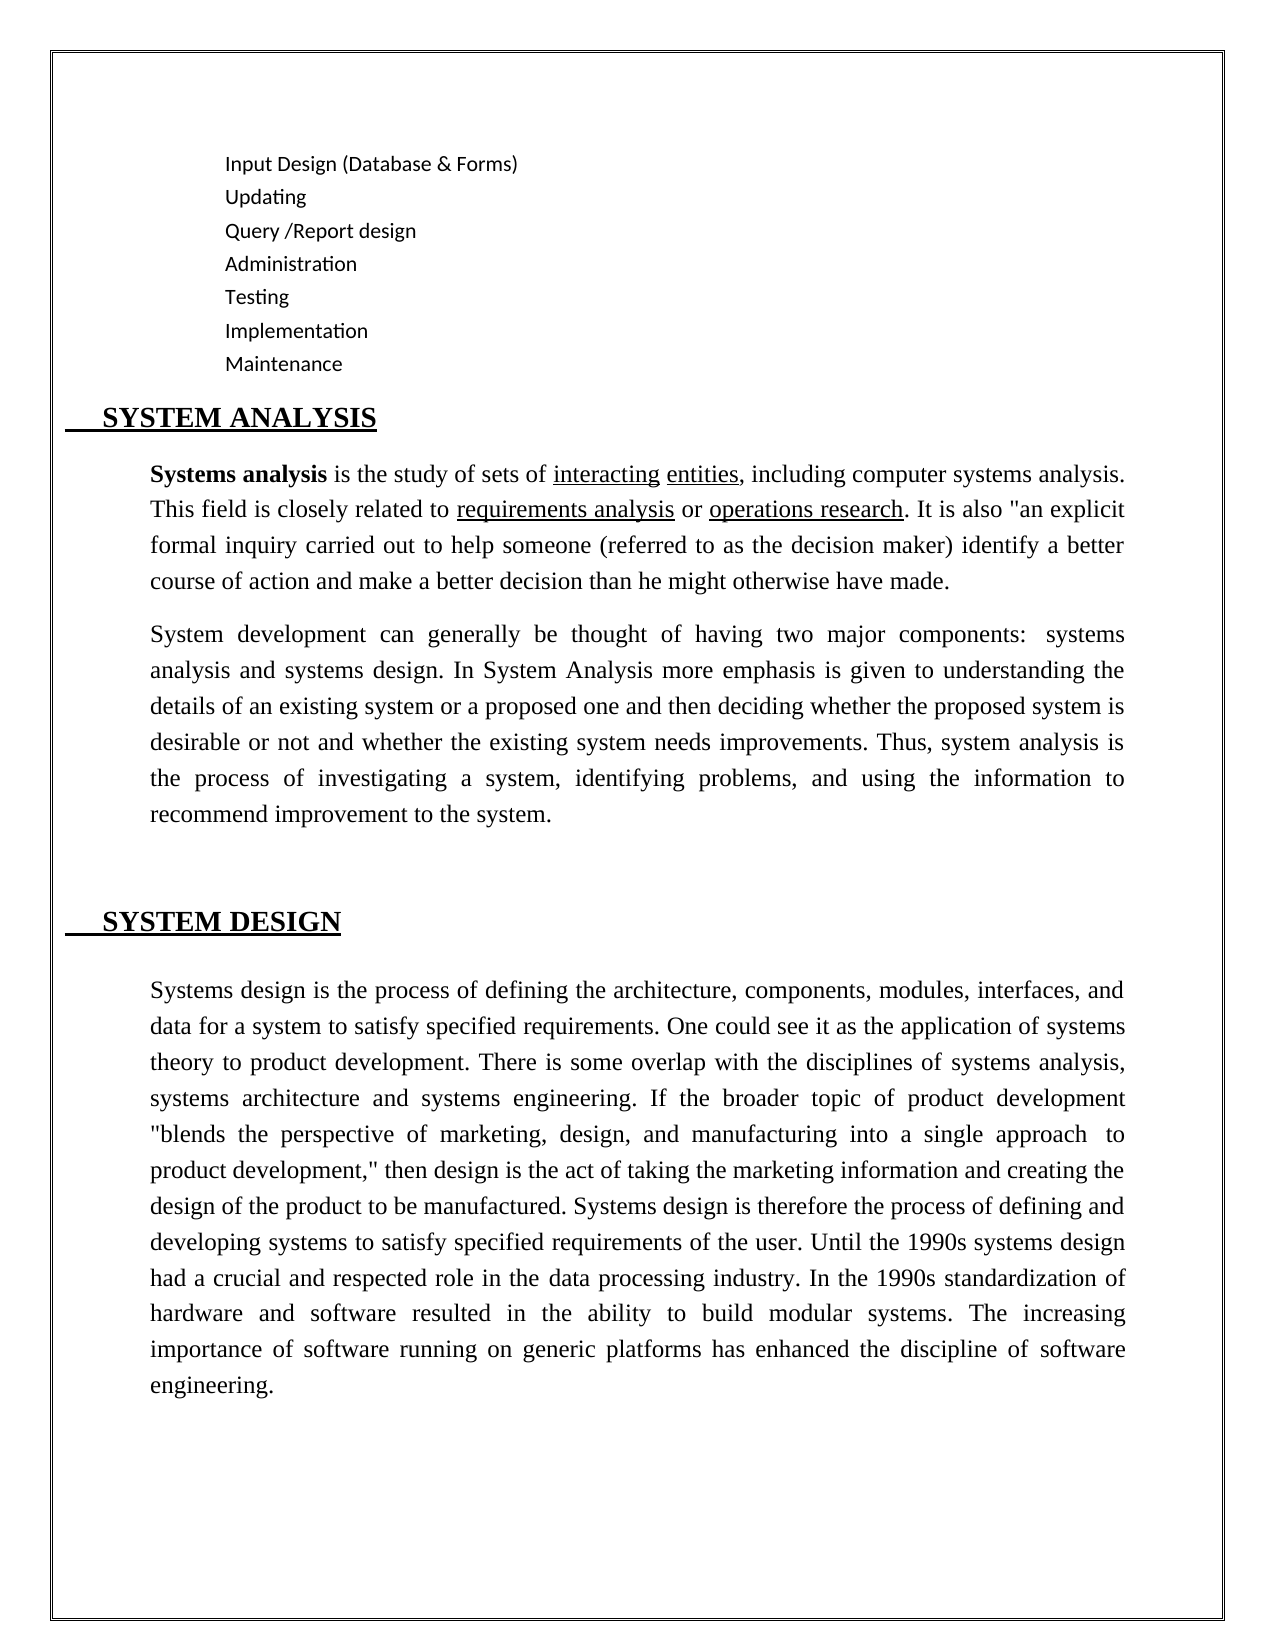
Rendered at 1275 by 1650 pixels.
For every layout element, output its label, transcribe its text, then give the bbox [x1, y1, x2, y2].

text Query /Report design Administration Testing Implementation Maintenance [225, 217, 418, 377]
text Systems design is the process of defining the architecture, components, modules, interfaces, and data for a system to satisfy specified requirements. One could see it as the application of systems theory to product development. There is some overlap with the disciplines of systems analysis, systems architecture and systems engineering. If the broader topic of product development "blends the perspective of marketing, design, and manufacturing into a single approach to product development," then design is the act of taking the marketing information and creating the design of the product to be manufactured. Systems design is therefore the process of defining and developing systems to satisfy specified requirements of the user. Until the 1990s systems design had a crucial and respected role in the data processing industry. In the 1990s standardization of hardware and software resulted in the ability to build modular systems. The increasing importance of software running on generic platforms has enhanced the discipline of software engineering. [150, 975, 1126, 1399]
subtitle SYSTEM DESIGN [64, 904, 1217, 938]
text Systems analysis is the study of sets of interacting entities, including computer systems analysis. This field is closely related to requirements analysis or operations research. It is also "an explicit formal inquiry carried out to help someone (referred to as the decision maker) identify a better course of action and make a better decision than he might otherwise have made. [150, 459, 1125, 595]
subtitle SYSTEM ANALYSIS [64, 400, 1217, 433]
text System development can generally be thought of having two major components: systems analysis and systems design. In System Analysis more emphasis is given to understanding the details of an existing system or a proposed one and then deciding whether the proposed system is desirable or not and whether the existing system needs improvements. Thus, system analysis is the process of investigating a system, identifying problems, and using the information to recommend improvement to the system. [150, 619, 1125, 827]
text Input Design (Database & Forms) Updating [225, 150, 521, 210]
